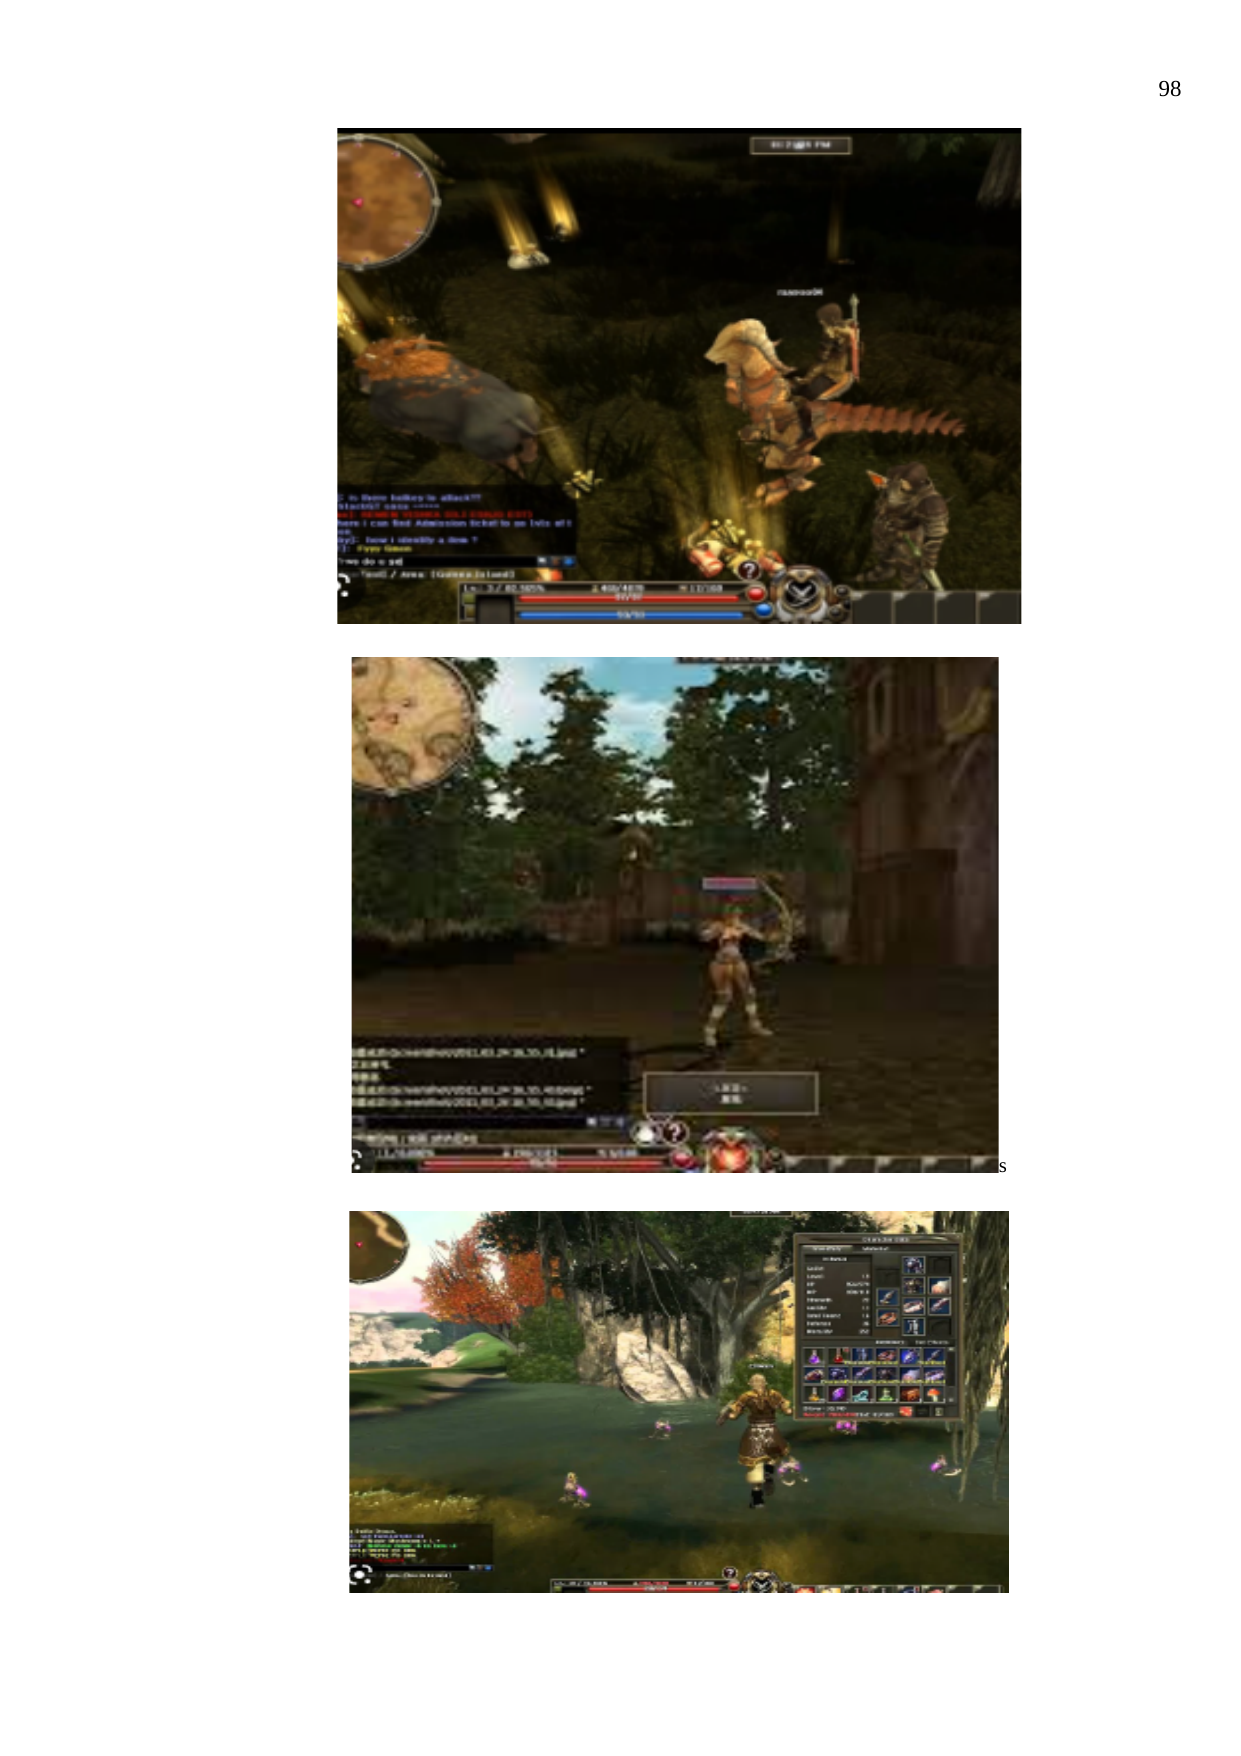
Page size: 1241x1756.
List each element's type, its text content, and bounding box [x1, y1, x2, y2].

picture [337, 128, 1022, 624]
picture [351, 657, 999, 1173]
picture [349, 1211, 1009, 1593]
